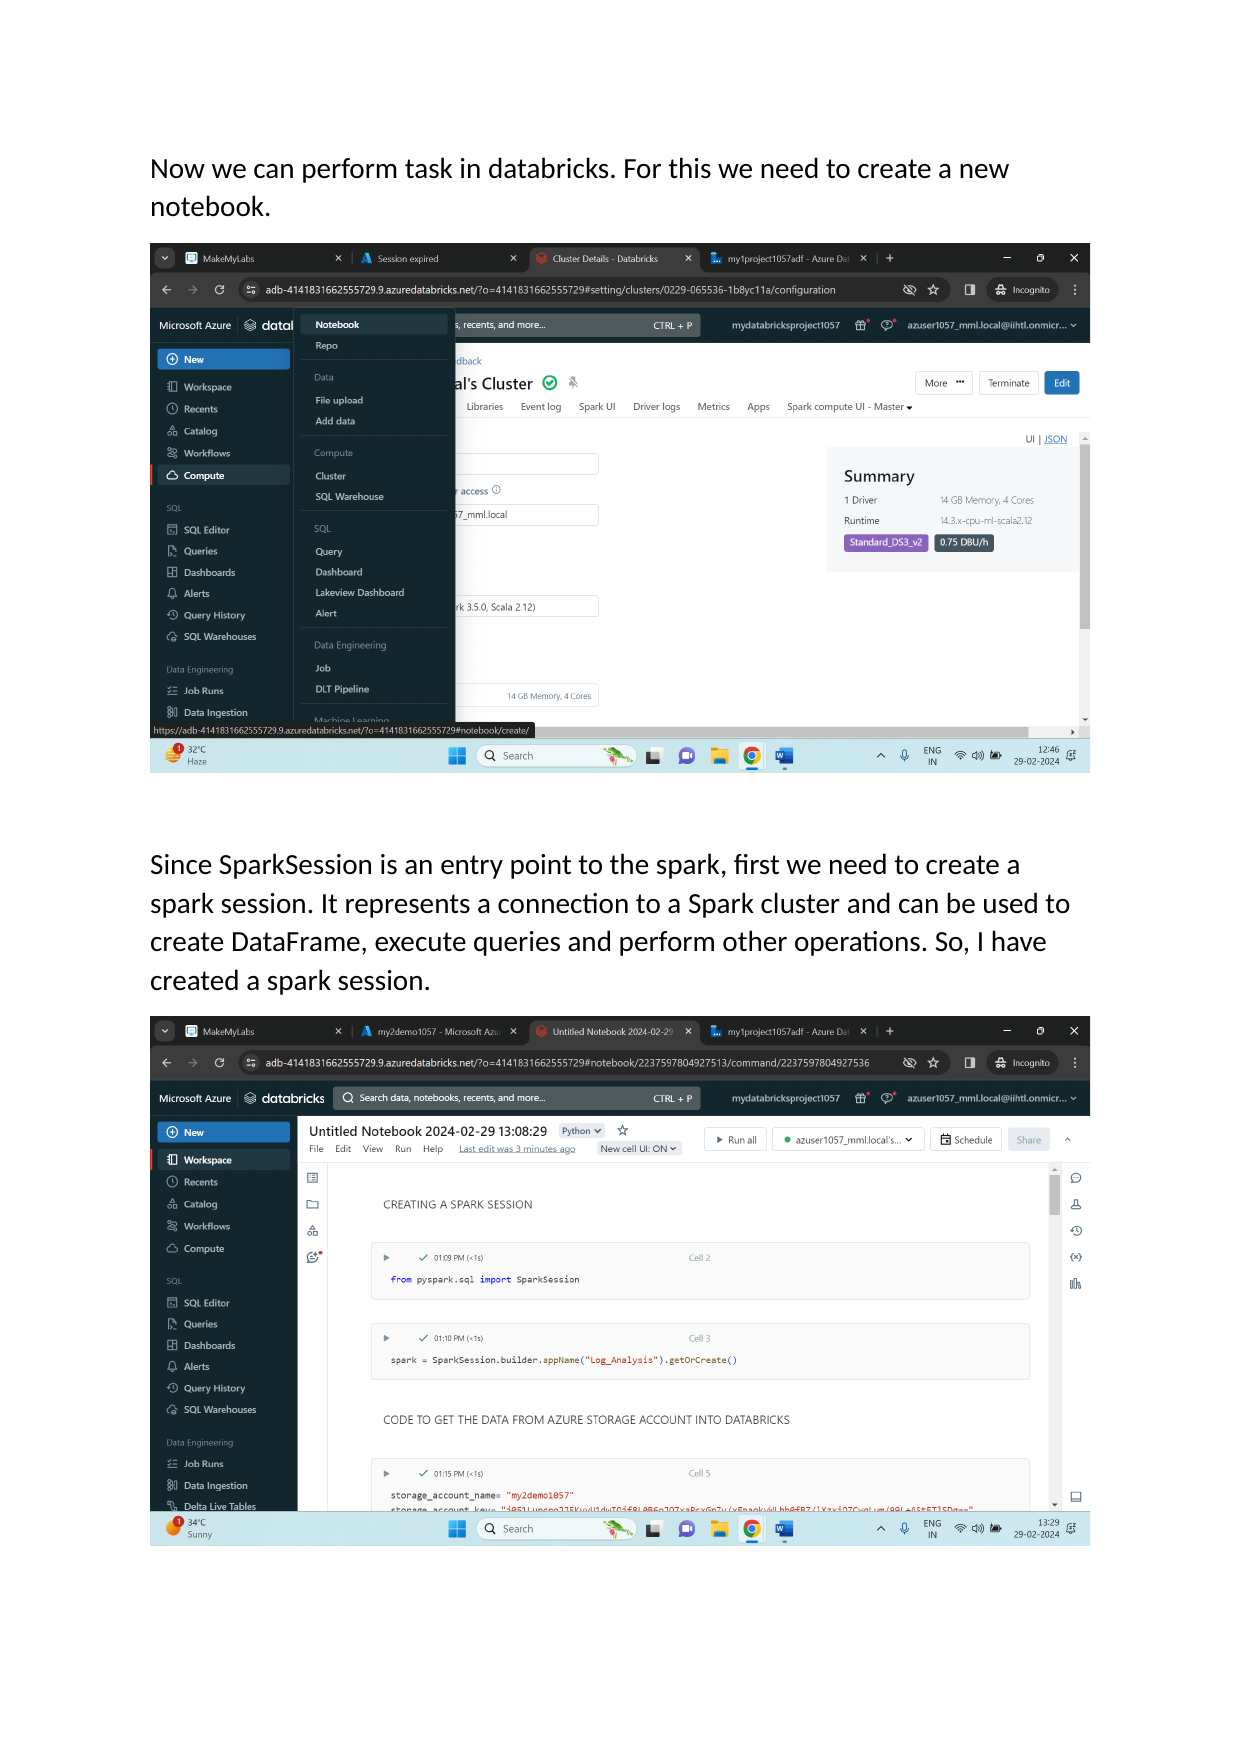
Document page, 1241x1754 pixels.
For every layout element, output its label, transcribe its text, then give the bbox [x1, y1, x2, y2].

text Since SparkSession is an entry point to the spark, first we need to create a spark session. It represents a connection to a Spark cluster and can be used to create DataFrame, execute queries and perform other operations. So, I have created a spark session. [150, 846, 1090, 997]
picture [150, 243, 1091, 773]
picture [150, 1016, 1091, 1546]
text Now we can perform task in databricks. For this we need to create a new notebook. [150, 150, 1090, 224]
